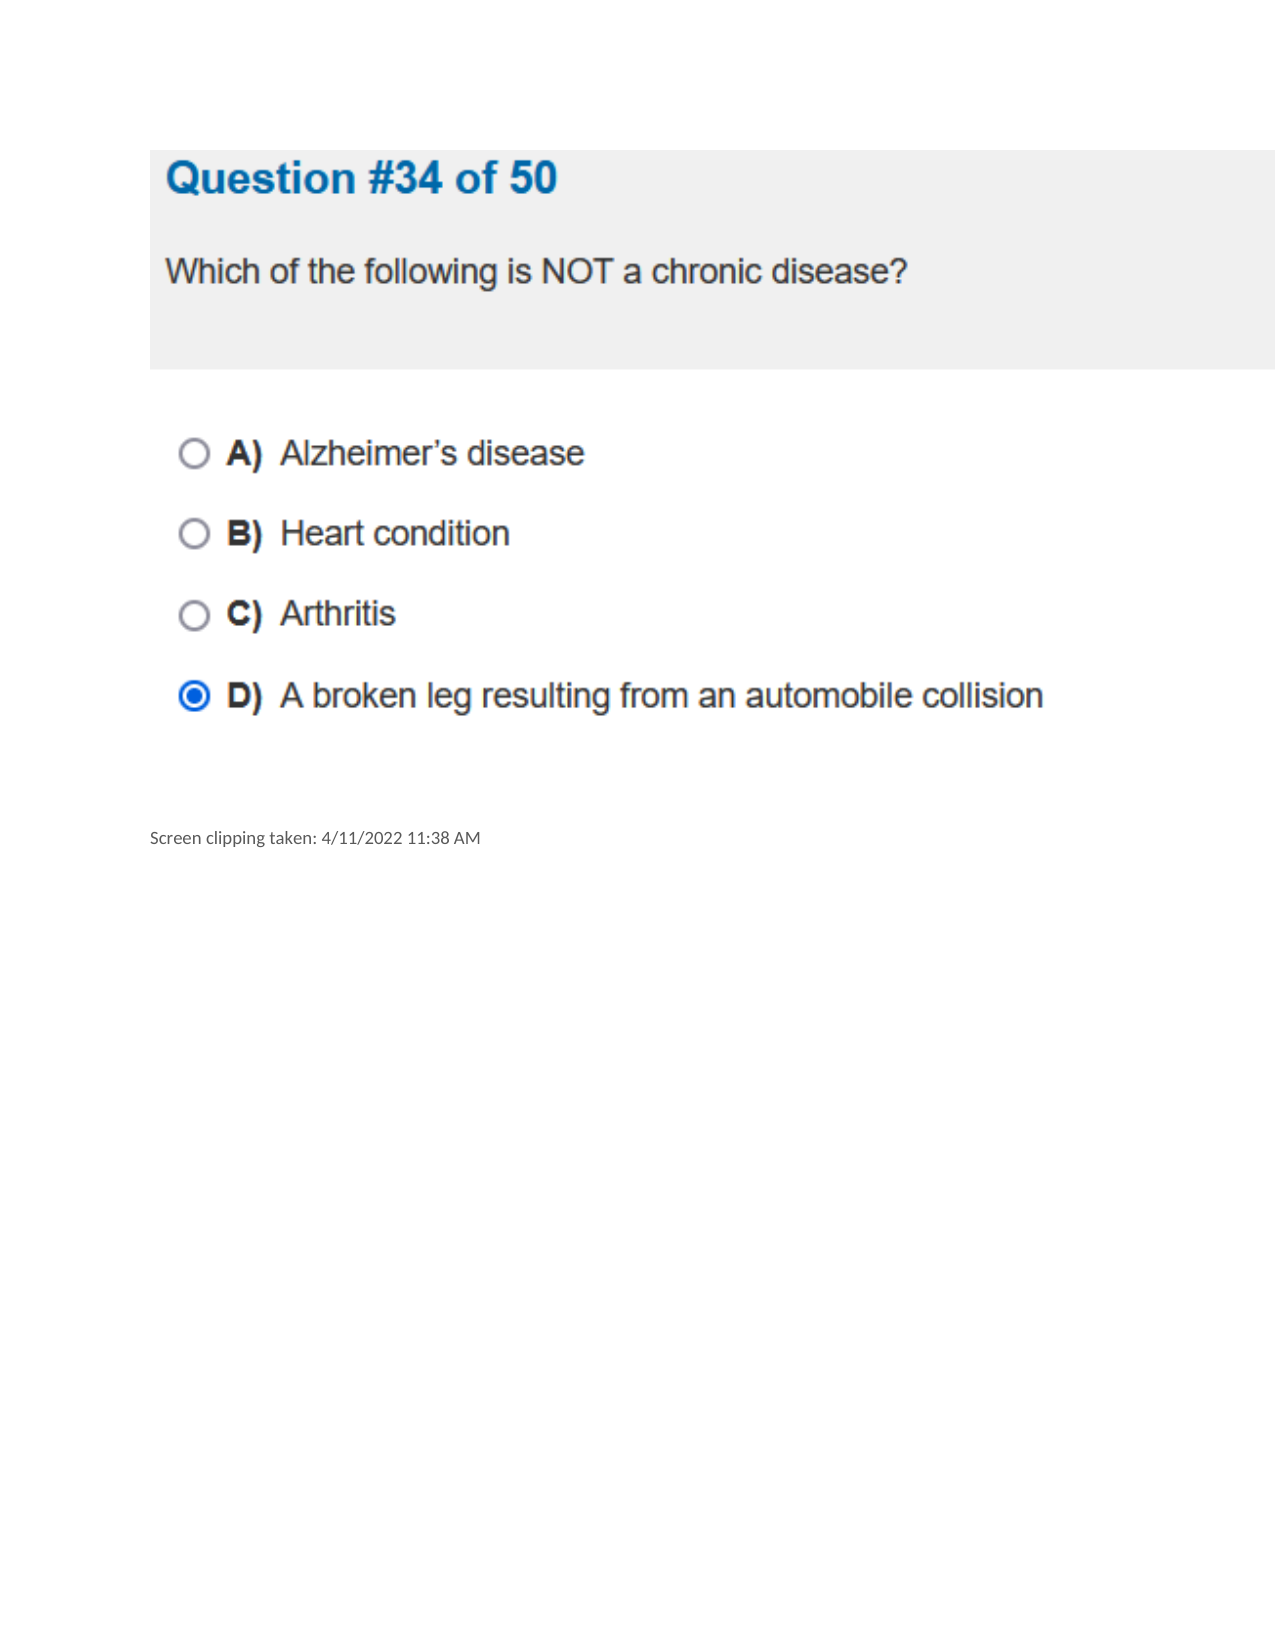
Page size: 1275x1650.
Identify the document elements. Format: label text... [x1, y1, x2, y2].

picture [150, 150, 1275, 753]
text Screen clipping taken: 4/11/2022 11:38 AM [150, 826, 1125, 849]
